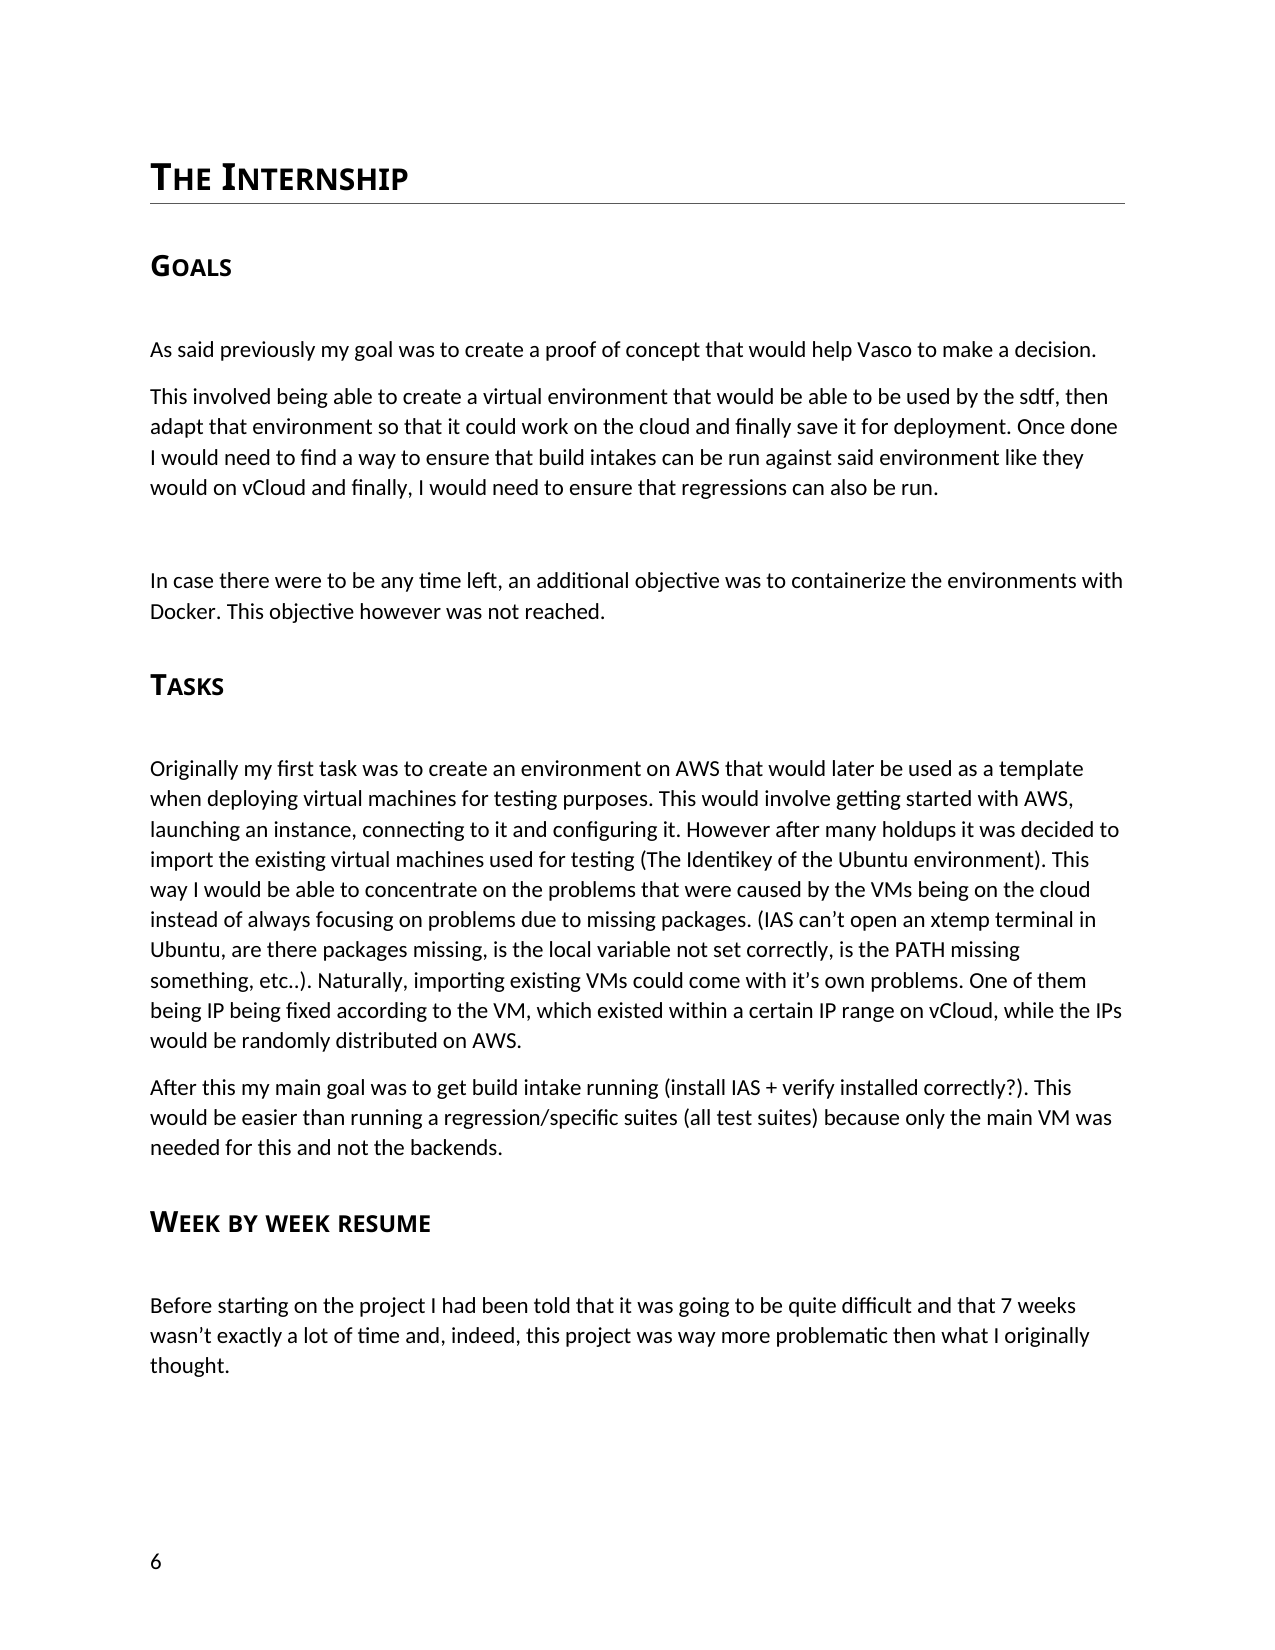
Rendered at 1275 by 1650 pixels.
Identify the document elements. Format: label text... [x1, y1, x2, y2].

text Before starting on the project I had been told that it was going to be quite difficult and that 7 weeks wasn’t exactly a lot of time and, indeed, this project was way more problematic then what I originally thought. [150, 1291, 1125, 1379]
text In case there were to be any time left, an additional objective was to containerize the environments with Docker. This objective however was not reached. [150, 567, 1125, 625]
text This involved being able to create a virtual environment that would be able to be used by the sdtf, then adapt that environment so that it could work on the cloud and finally save it for deployment. Once done I would need to find a way to ensure that build intakes can be run against said environment like they would on vCloud and finally, I would need to ensure that regressions can also be run. [150, 382, 1125, 501]
text As said previously my goal was to create a proof of concept that would help Vasco to make a decision. [150, 335, 1125, 363]
text After this my main goal was to get build intake running (install IAS + verify installed correctly?). This would be easier than running a regression/specific suites (all test suites) because only the main VM was needed for this and not the backends. [150, 1073, 1125, 1161]
subtitle Week by week resume [150, 1201, 1125, 1241]
subtitle Tasks [150, 664, 1125, 704]
subtitle Goals [150, 246, 1125, 285]
subtitle The Internship [150, 150, 1125, 203]
text Originally my first task was to create an environment on AWS that would later be used as a template when deploying virtual machines for testing purposes. This would involve getting started with AWS, launching an instance, connecting to it and configuring it. However after many holdups it was decided to import the existing virtual machines used for testing (The Identikey of the Ubuntu environment). This way I would be able to concentrate on the problems that were caused by the VMs being on the cloud instead of always focusing on problems due to missing packages. (IAS can’t open an xtemp terminal in Ubuntu, are there packages missing, is the local variable not set correctly, is the PATH missing something, etc..). Naturally, importing existing VMs could come with it’s own problems. One of them being IP being fixed according to the VM, which existed within a certain IP range on vCloud, while the IPs would be randomly distributed on AWS. [150, 754, 1125, 1054]
